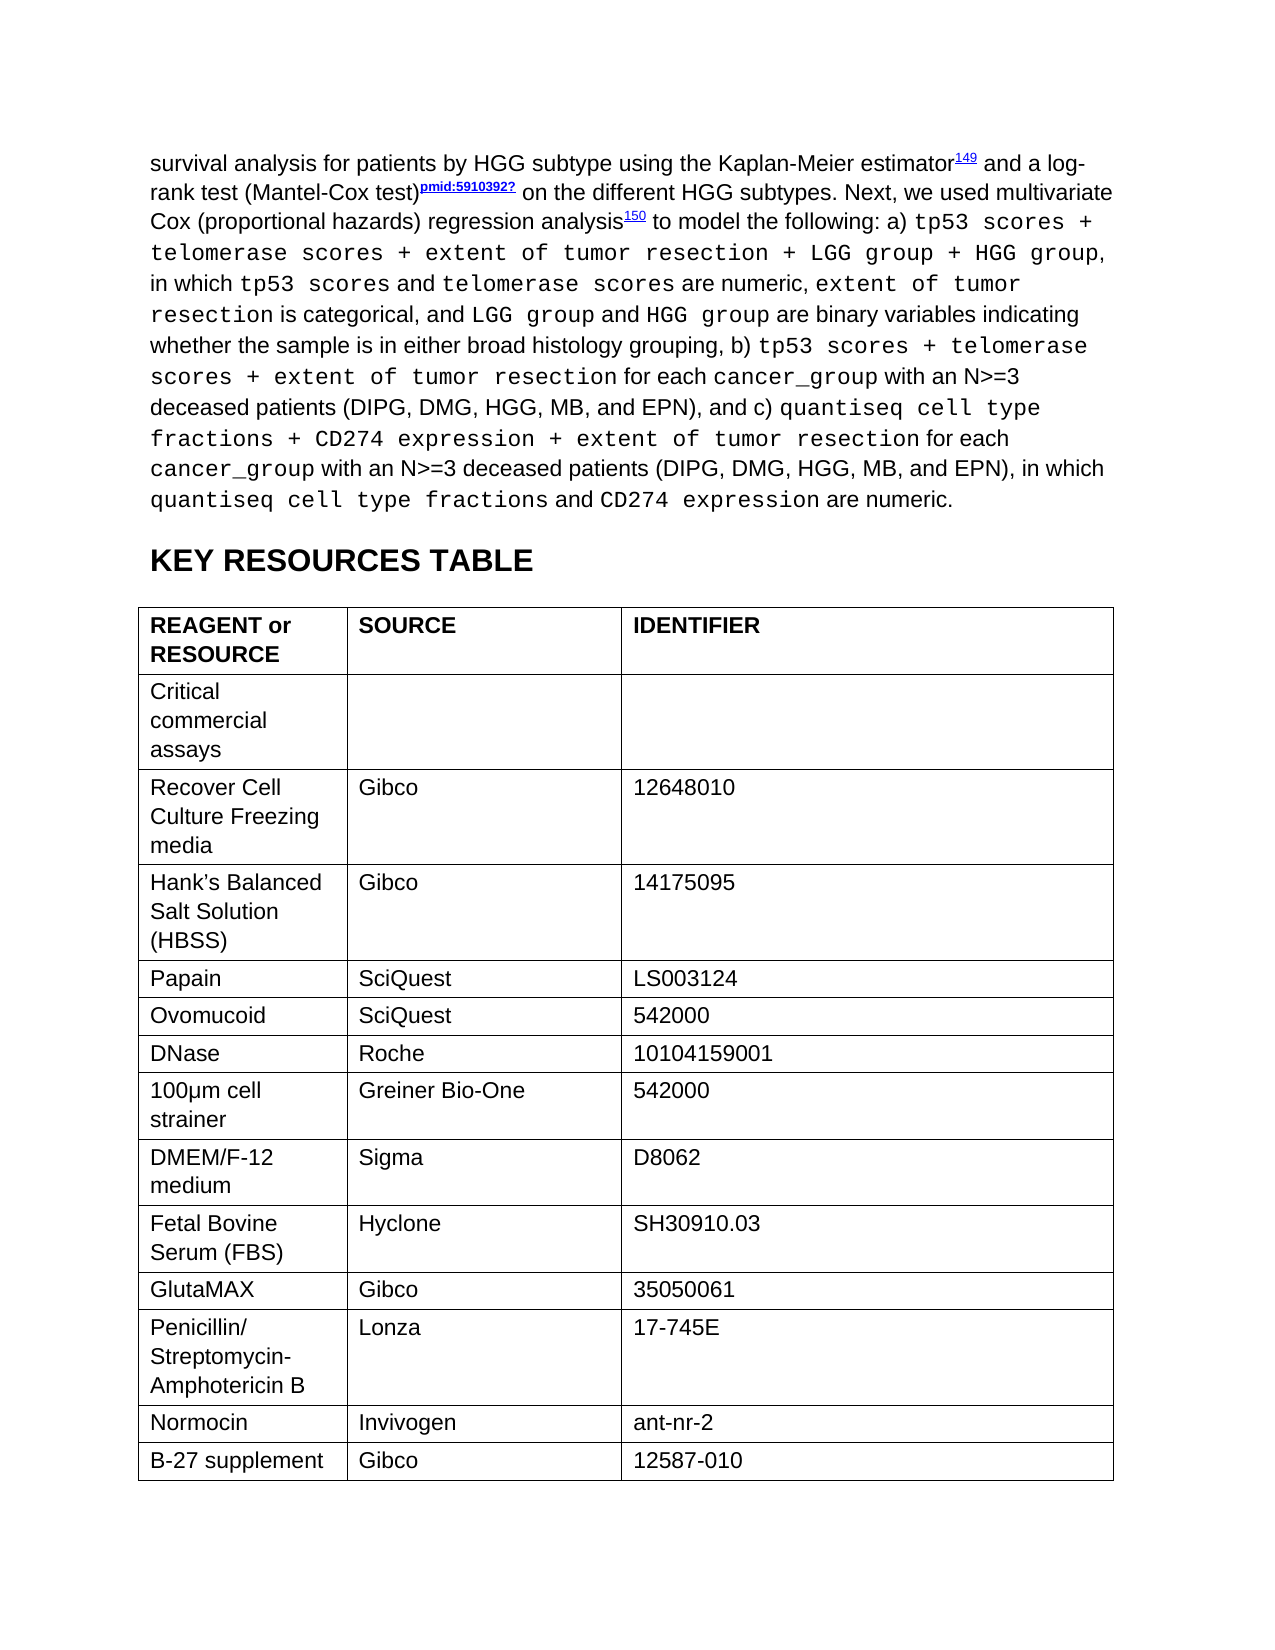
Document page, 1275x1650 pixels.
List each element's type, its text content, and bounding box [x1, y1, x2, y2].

table_cell ant-nr-2 [622, 1406, 1113, 1442]
table_header SOURCE [348, 608, 621, 673]
table_cell SciQuest [348, 998, 621, 1035]
table_cell SH30910.03 [622, 1206, 1113, 1272]
table_cell Papain [139, 961, 347, 997]
table_cell [622, 675, 1113, 769]
table_cell Sigma [348, 1140, 621, 1205]
table_cell Gibco [348, 1443, 621, 1479]
table_cell Invivogen [348, 1406, 621, 1442]
table_cell Hank’s Balanced Salt Solution (HBSS) [139, 865, 347, 960]
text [150, 150, 1125, 515]
table_cell SciQuest [348, 961, 621, 997]
table_cell 12587-010 [622, 1443, 1113, 1479]
table_cell 17-745E [622, 1310, 1113, 1404]
table_header REAGENT or RESOURCE [139, 608, 347, 673]
table_cell 542000 [622, 1073, 1113, 1139]
table_cell 542000 [622, 998, 1113, 1035]
table_cell Gibco [348, 865, 621, 960]
table_header IDENTIFIER [622, 608, 1113, 673]
table_cell LS003124 [622, 961, 1113, 997]
table_cell Penicillin/Streptomycin-Amphotericin B [139, 1310, 347, 1404]
table_cell 14175095 [622, 865, 1113, 960]
table_cell [348, 675, 621, 769]
table_cell DNase [139, 1036, 347, 1072]
table_cell DMEM/F-12 medium [139, 1140, 347, 1205]
table_cell Gibco [348, 1273, 621, 1309]
subtitle KEY RESOURCES TABLE [150, 542, 1125, 578]
table_cell 12648010 [622, 770, 1113, 864]
table_cell Gibco [348, 770, 621, 864]
table_cell Lonza [348, 1310, 621, 1404]
table_cell 100μm cell strainer [139, 1073, 347, 1139]
table_cell Roche [348, 1036, 621, 1072]
table_cell Normocin [139, 1406, 347, 1442]
table_cell Critical commercial assays [139, 675, 347, 769]
table_cell D8062 [622, 1140, 1113, 1205]
table_cell Ovomucoid [139, 998, 347, 1035]
table_cell B-27 supplement minus vitamin A [139, 1443, 347, 1479]
table_cell 35050061 [622, 1273, 1113, 1309]
table_cell GlutaMAX [139, 1273, 347, 1309]
table_cell Fetal Bovine Serum (FBS) [139, 1206, 347, 1272]
table_cell Hyclone [348, 1206, 621, 1272]
table_cell Recover Cell Culture Freezing media [139, 770, 347, 864]
table_cell Greiner Bio-One [348, 1073, 621, 1139]
table_cell 10104159001 [622, 1036, 1113, 1072]
